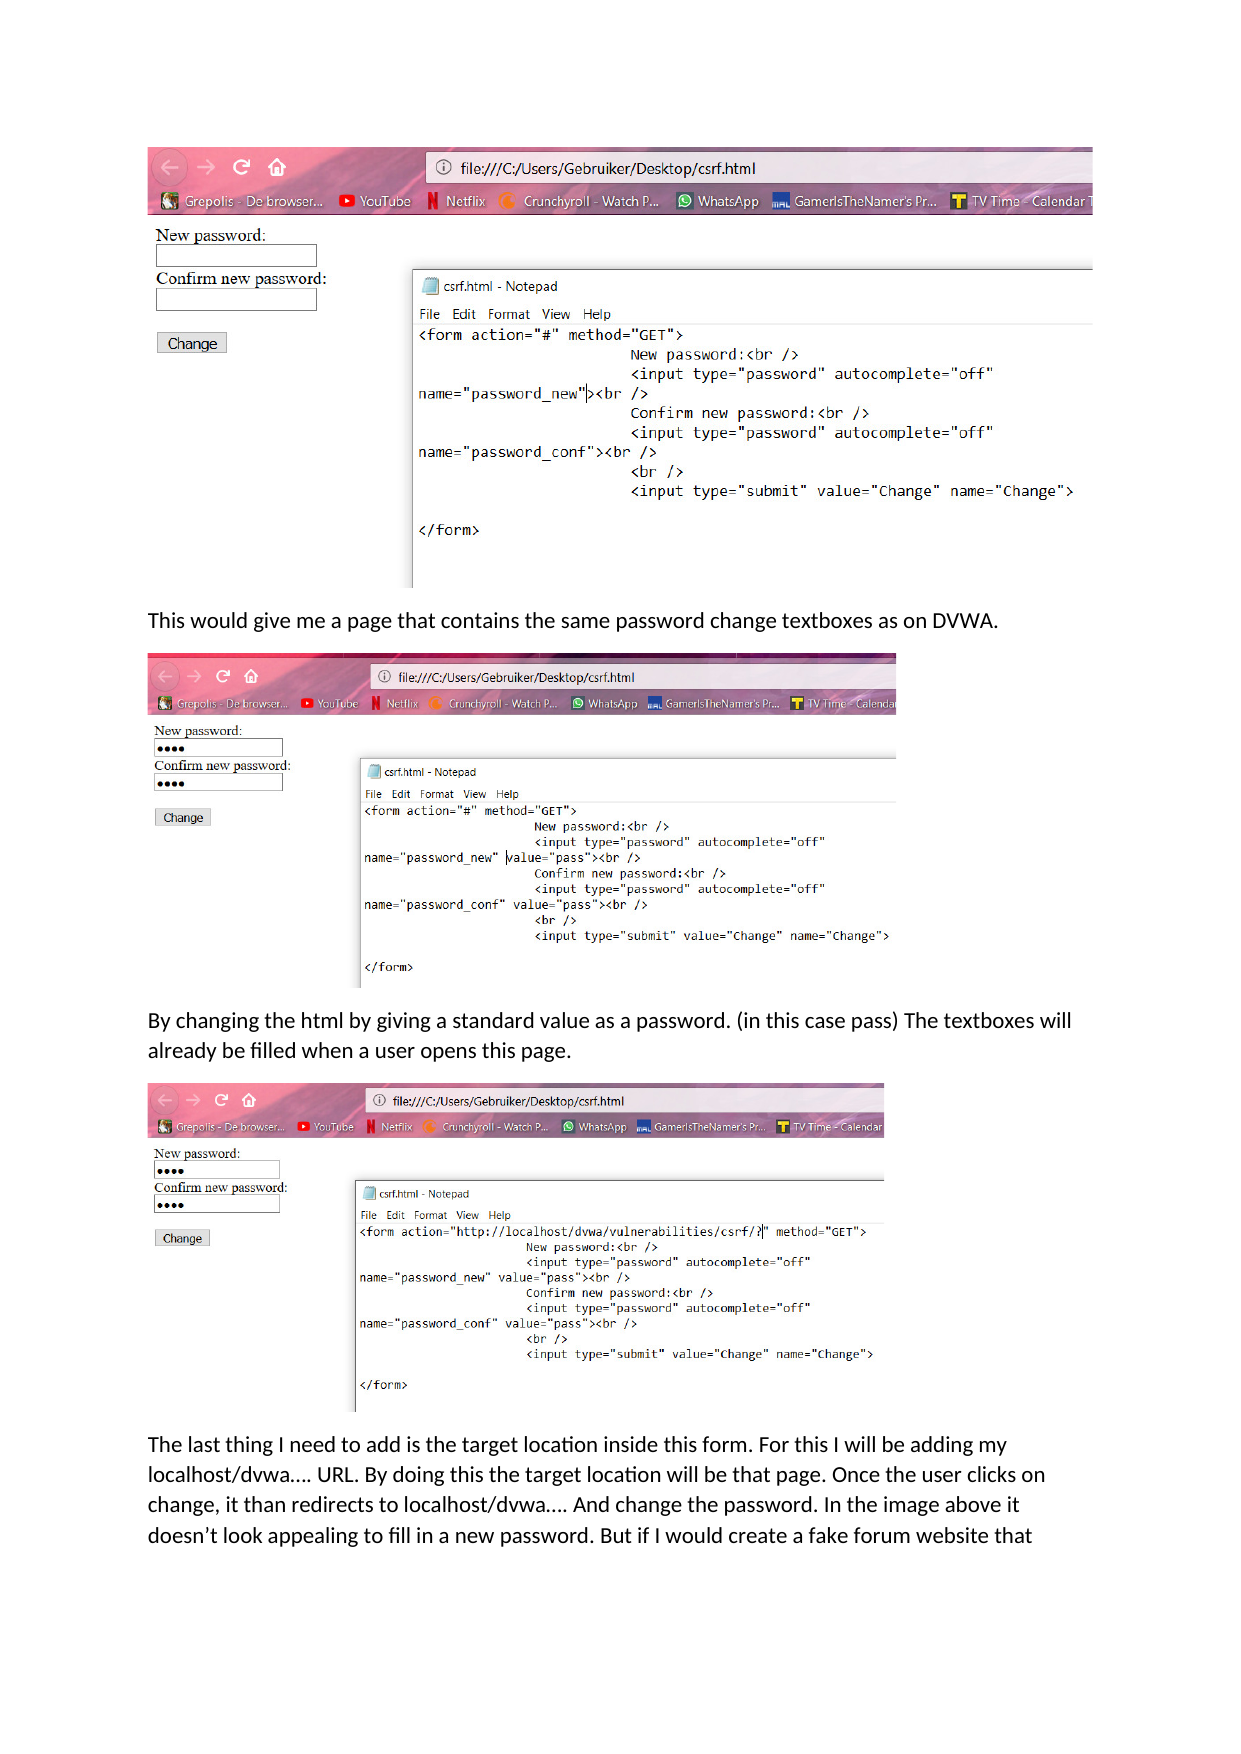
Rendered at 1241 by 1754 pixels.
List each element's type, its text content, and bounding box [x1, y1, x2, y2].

text By changing the html by giving a standard value as a password. (in this case pass) The textboxes will already be filled when a user opens this page. [148, 1006, 1093, 1064]
picture [147, 1083, 885, 1412]
text This would give me a page that contains the same password change textboxes as on DVWA. [148, 607, 1093, 635]
picture [147, 653, 897, 988]
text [148, 1430, 1093, 1549]
picture [147, 147, 1093, 588]
